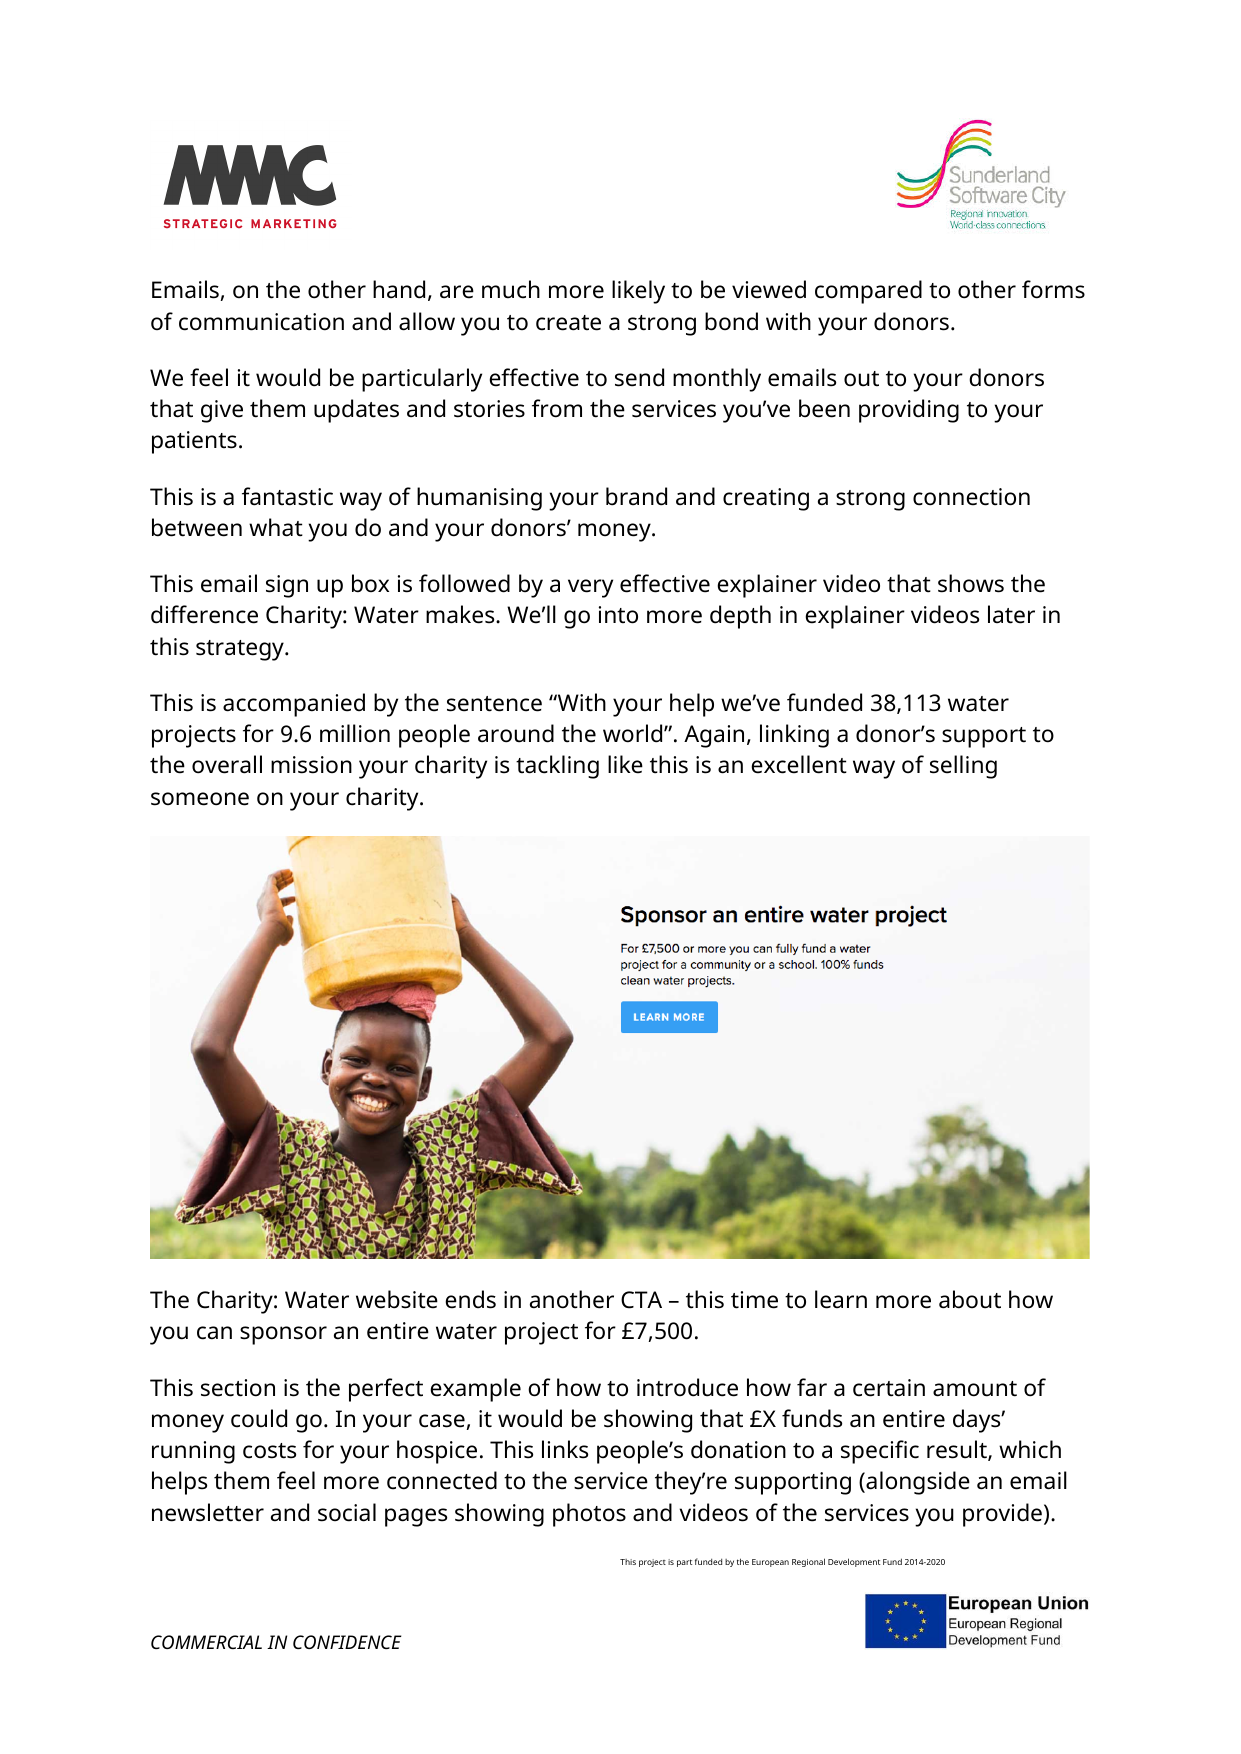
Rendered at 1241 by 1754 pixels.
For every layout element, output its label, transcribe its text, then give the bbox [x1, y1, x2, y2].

text This section is the perfect example of how to introduce how far a certain amount of money could go. In your case, it would be showing that £X funds an entire days’ running costs for your hospice. This links people’s donation to a specific result, which helps them feel more connected to the service they’re supporting (alongside an email newsletter and social pages showing photos and videos of the services you provide). [150, 1371, 1090, 1528]
picture [150, 120, 352, 250]
text We feel it would be particularly effective to send monthly emails out to your donors that give them updates and stories from the services you’ve been providing to your patients. [150, 362, 1090, 455]
text This is accompanied by the sentence “With your help we’ve funded 38,113 water projects for 9.6 million people around the world”. Again, linking a donor’s support to the overall mission your charity is tackling like this is an excellent way of selling someone on your charity. [150, 687, 1090, 812]
text This email sign up box is followed by a very effective explainer video that shows the difference Charity: Water makes. We’ll go into more depth in explainer videos later in this strategy. [150, 568, 1090, 662]
text The Charity: Water website ends in another CTA – this time to learn more about how you can sponsor an entire water project for £7,500. [150, 1284, 1090, 1346]
text This is a fantastic way of humanising your brand and creating a strong connection between what you do and your donors’ money. [150, 480, 1090, 543]
picture [864, 1592, 1091, 1650]
text Emails, on the other hand, are much more likely to be viewed compared to other forms of communication and allow you to create a strong bond with your donors. [150, 274, 1090, 337]
picture [875, 98, 1091, 250]
picture [150, 836, 1090, 1259]
